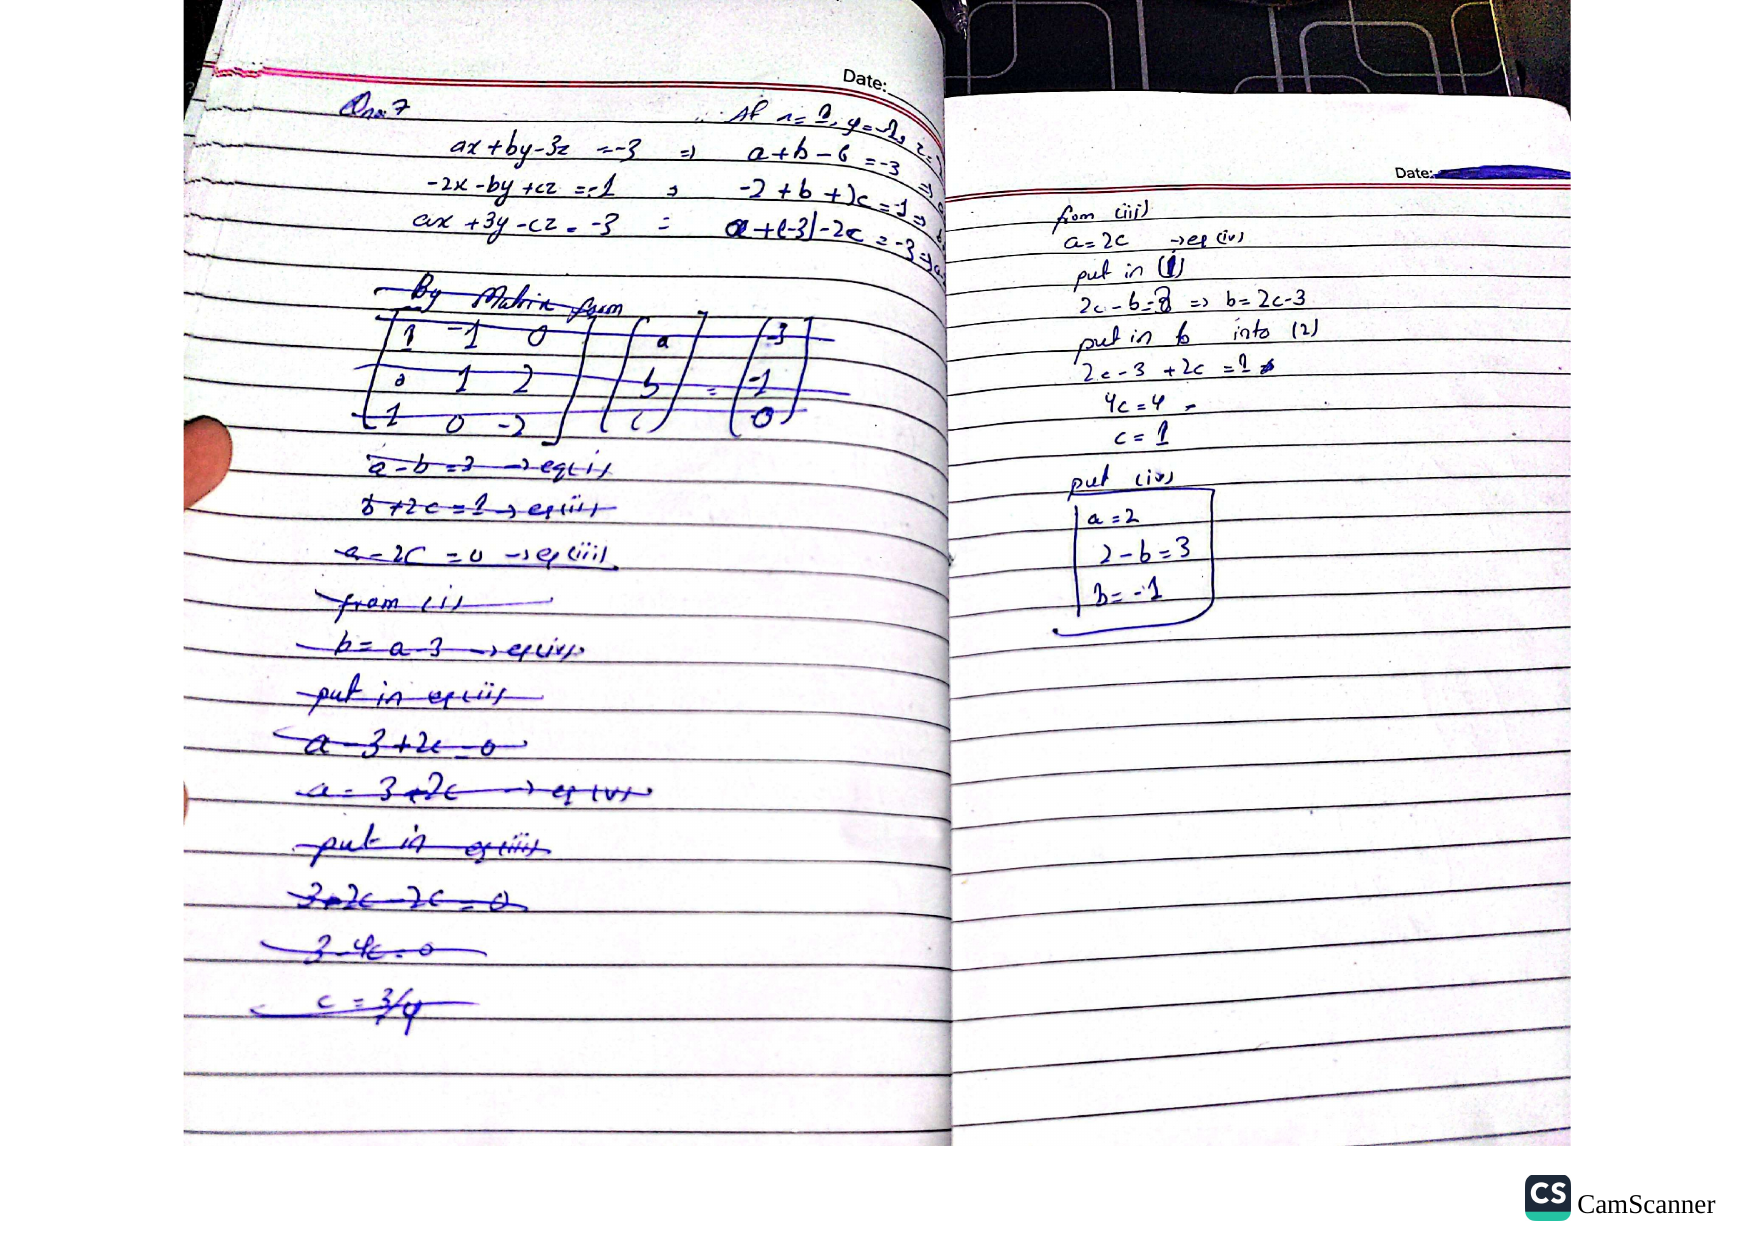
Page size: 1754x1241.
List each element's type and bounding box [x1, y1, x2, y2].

picture [1525, 1175, 1571, 1221]
picture [183, 0, 1571, 1146]
